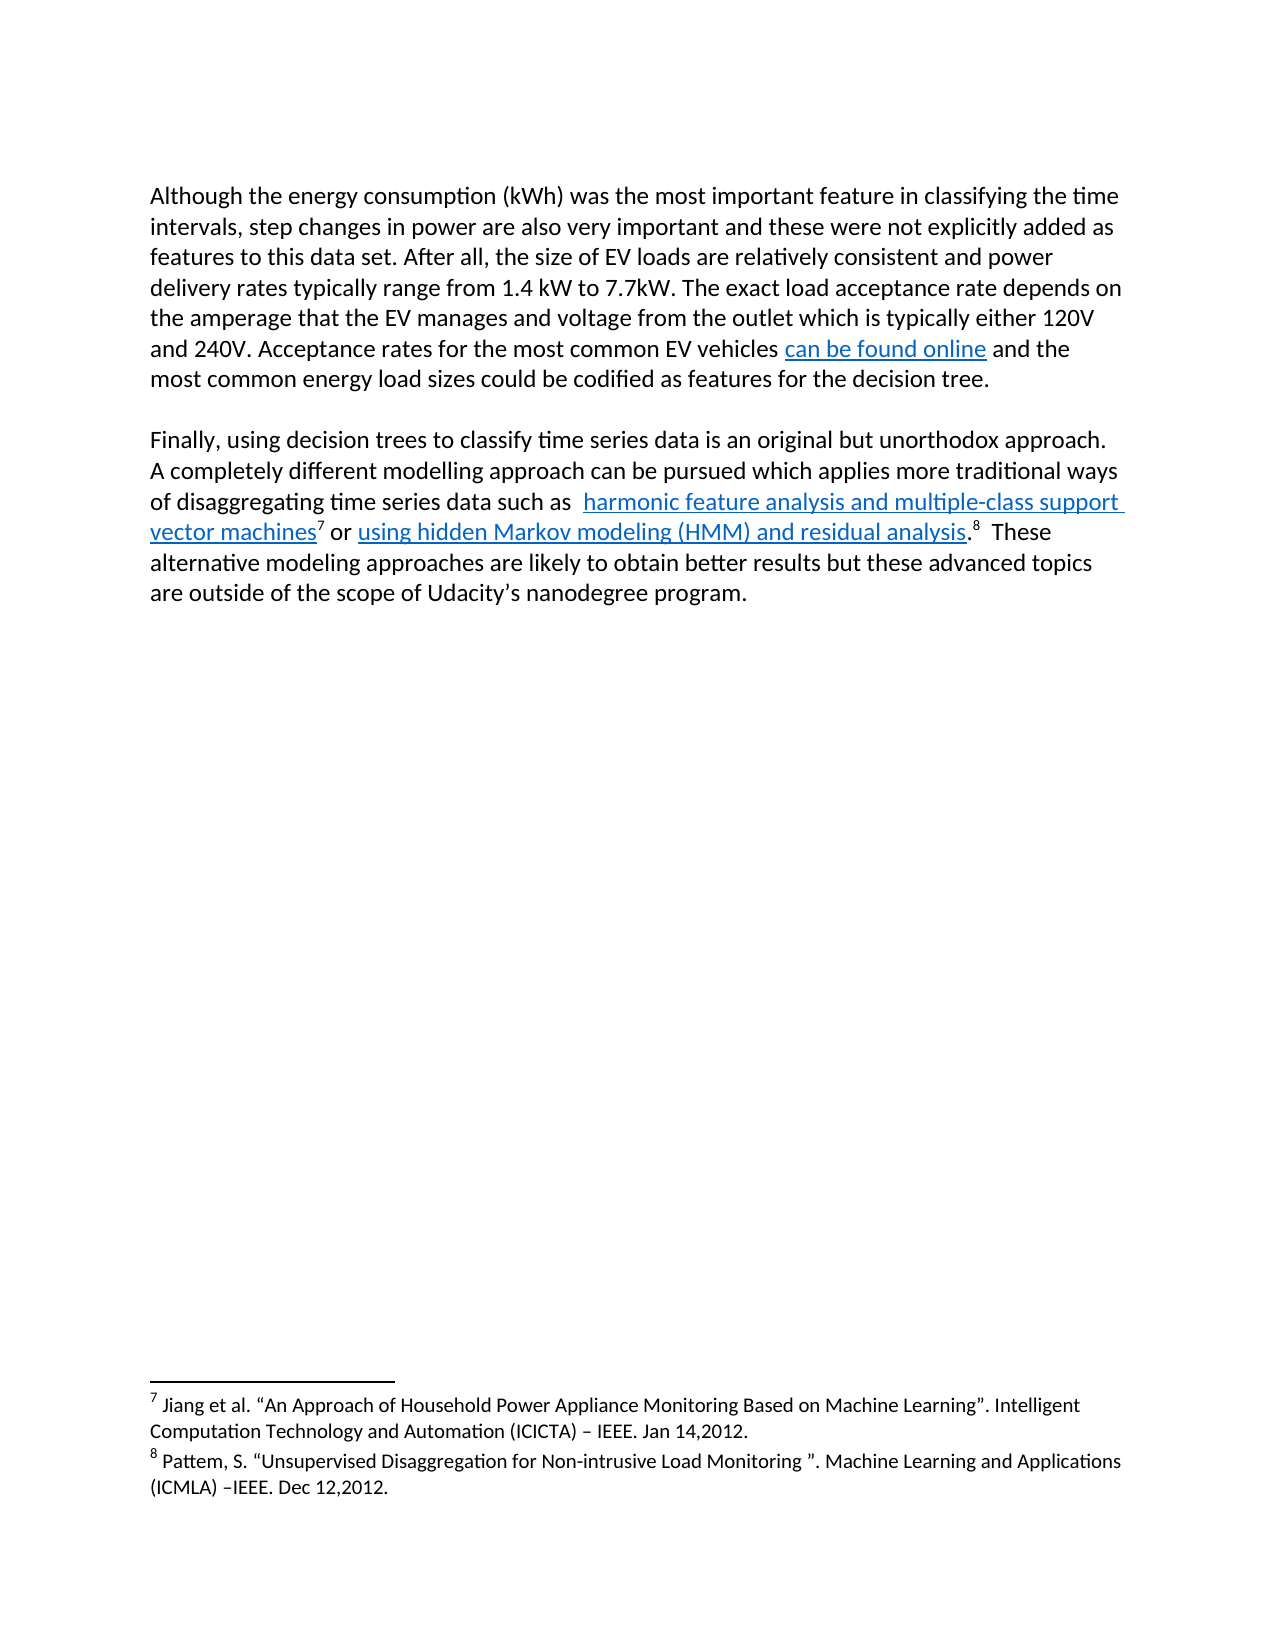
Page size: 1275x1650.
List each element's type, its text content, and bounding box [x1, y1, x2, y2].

text Finally, using decision trees to classify time series data is an original but unorthodox approach. A completely different modelling approach can be pursued which applies more traditional ways of disaggregating time series data such as harmonic feature analysis and multiple-class support vector machines or using hidden Markov modeling (HMM) and residual analysis. These alternative modeling approaches are likely to obtain better results but these advanced topics are outside of the scope of Udacity’s nanodegree program. [150, 425, 1125, 608]
text Although the energy consumption (kWh) was the most important feature in classifying the time intervals, step changes in power are also very important and these were not explicitly added as features to this data set. After all, the size of EV loads are relatively consistent and power delivery rates typically range from 1.4 kW to 7.7kW. The exact load acceptance rate depends on the amperage that the EV manages and voltage from the outlet which is typically either 120V and 240V. Acceptance rates for the most common EV vehicles can be found online and the most common energy load sizes could be codified as features for the decision tree. [150, 181, 1125, 394]
